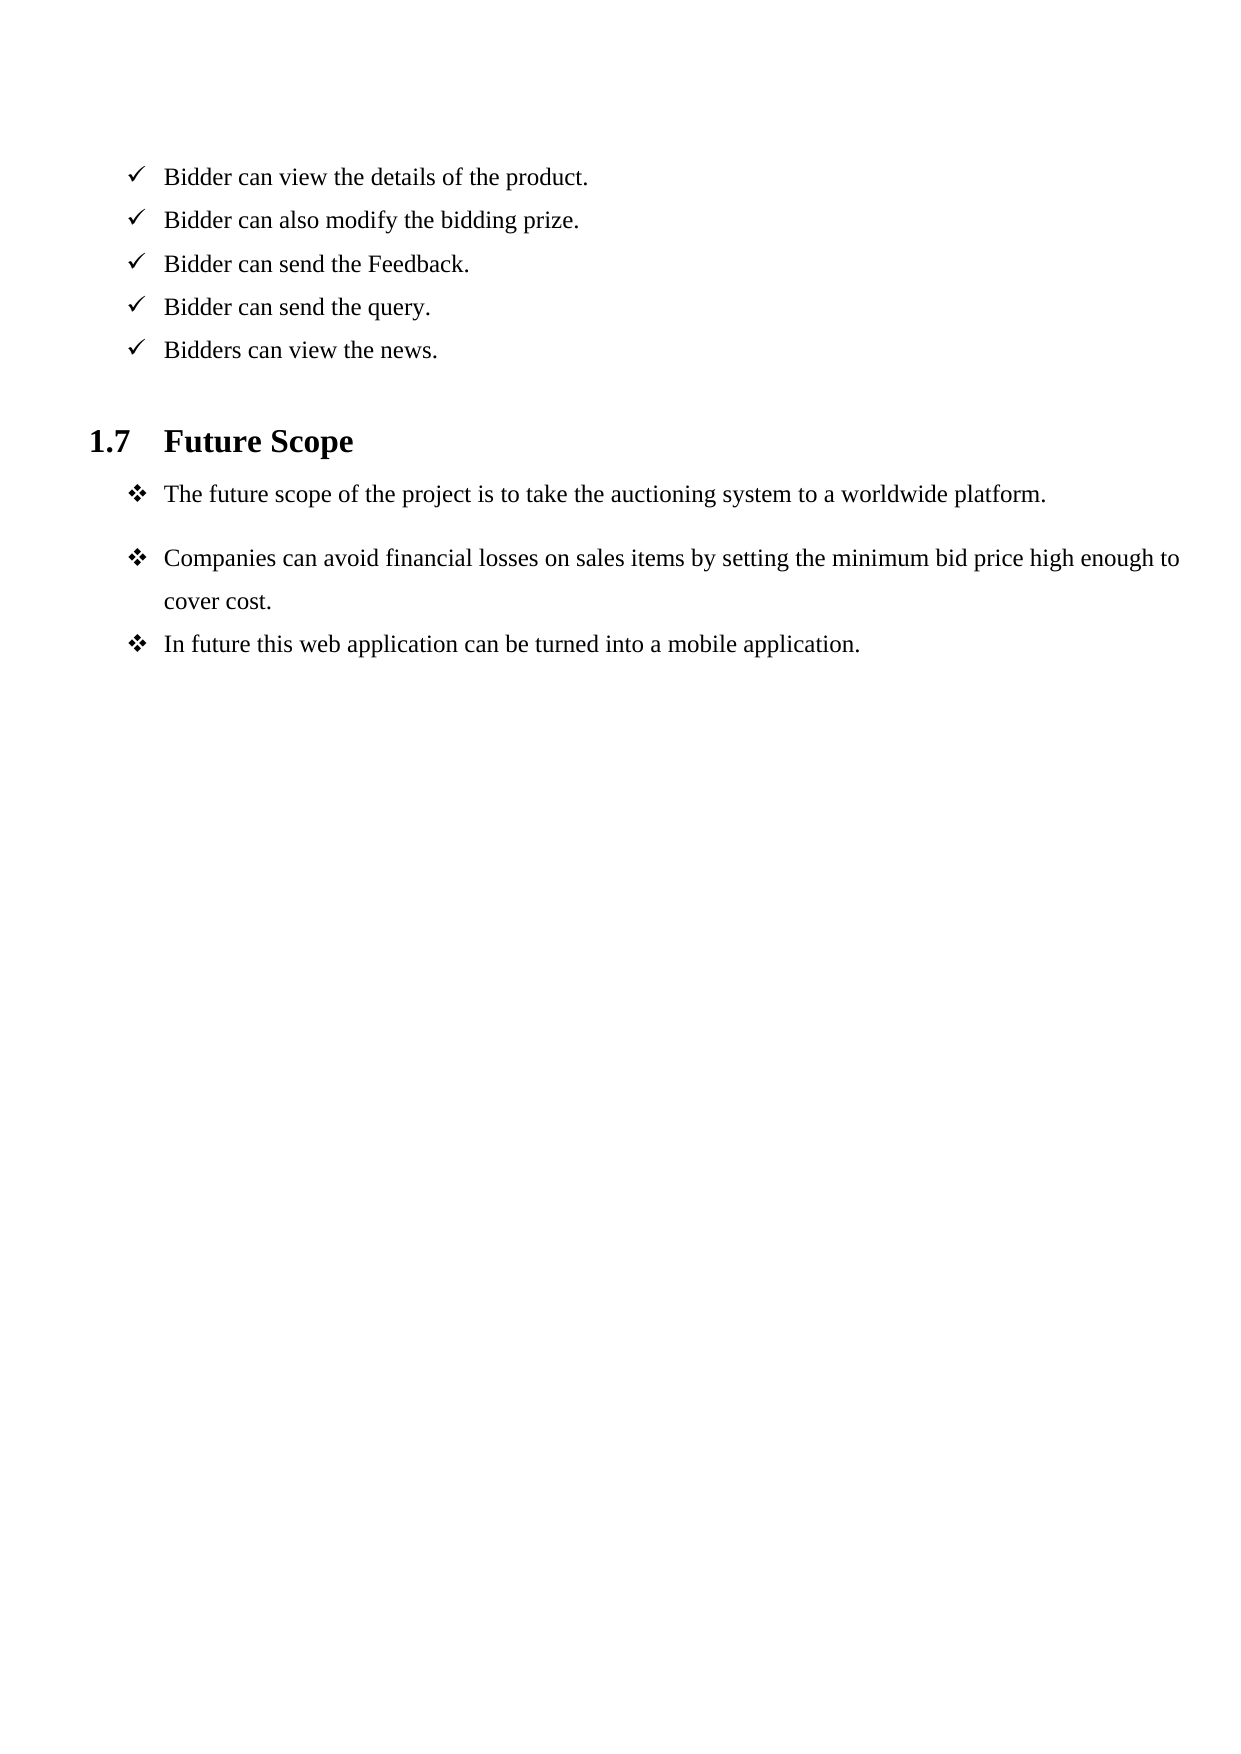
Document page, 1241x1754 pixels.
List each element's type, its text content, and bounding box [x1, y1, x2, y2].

list Bidder can send the Feedback. [126, 249, 1181, 277]
list Companies can avoid financial losses on sales items by setting the minimum bid price high enough to cover cost. [126, 543, 1181, 614]
list Bidder can view the details of the product. [126, 162, 1181, 191]
list Bidder can send the query. [126, 292, 1181, 321]
list Bidders can view the news. [126, 335, 1181, 364]
list The future scope of the project is to take the auctioning system to a worldwide platform. [126, 479, 1181, 507]
list In future this web application can be turned into a mobile application. [126, 629, 1181, 658]
list Future Scope [89, 421, 1181, 459]
list Bidder can also modify the bidding prize. [126, 206, 1181, 234]
